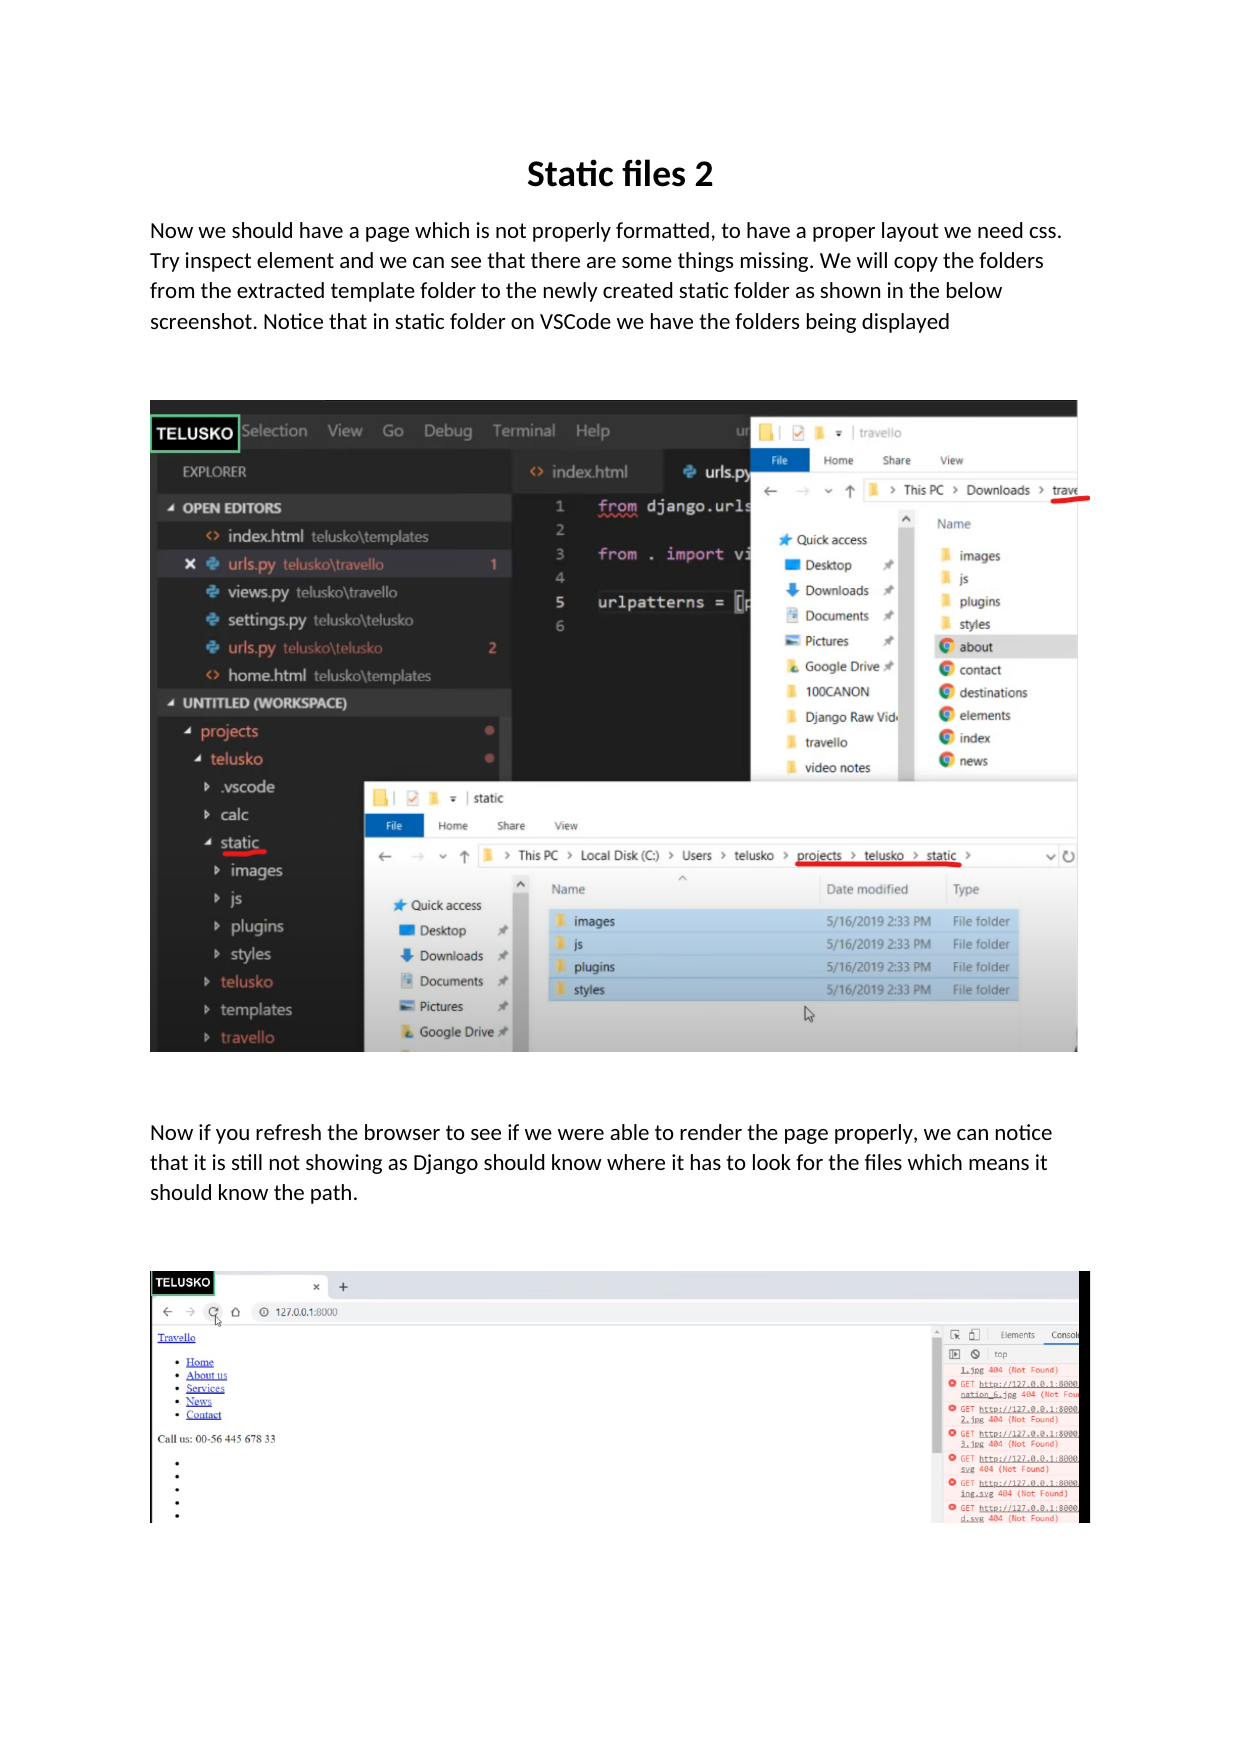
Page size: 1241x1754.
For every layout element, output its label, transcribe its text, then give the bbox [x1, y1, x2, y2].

text Static files 2 [150, 150, 1090, 196]
picture [150, 400, 1091, 1052]
text Now if you refresh the browser to see if we were able to render the page properly, we can notice that it is still not showing as Django should know where it has to look for the files which means it should know the path. [150, 1118, 1090, 1206]
picture [150, 1271, 1091, 1523]
text Now we should have a page which is not properly formatted, to have a proper layout we need css. Try inspect element and we can see that there are some things missing. We will copy the folders from the extracted template folder to the newly created static folder as shown in the below screenshot. Notice that in static folder on VSCode we have the folders being displayed [150, 216, 1090, 335]
